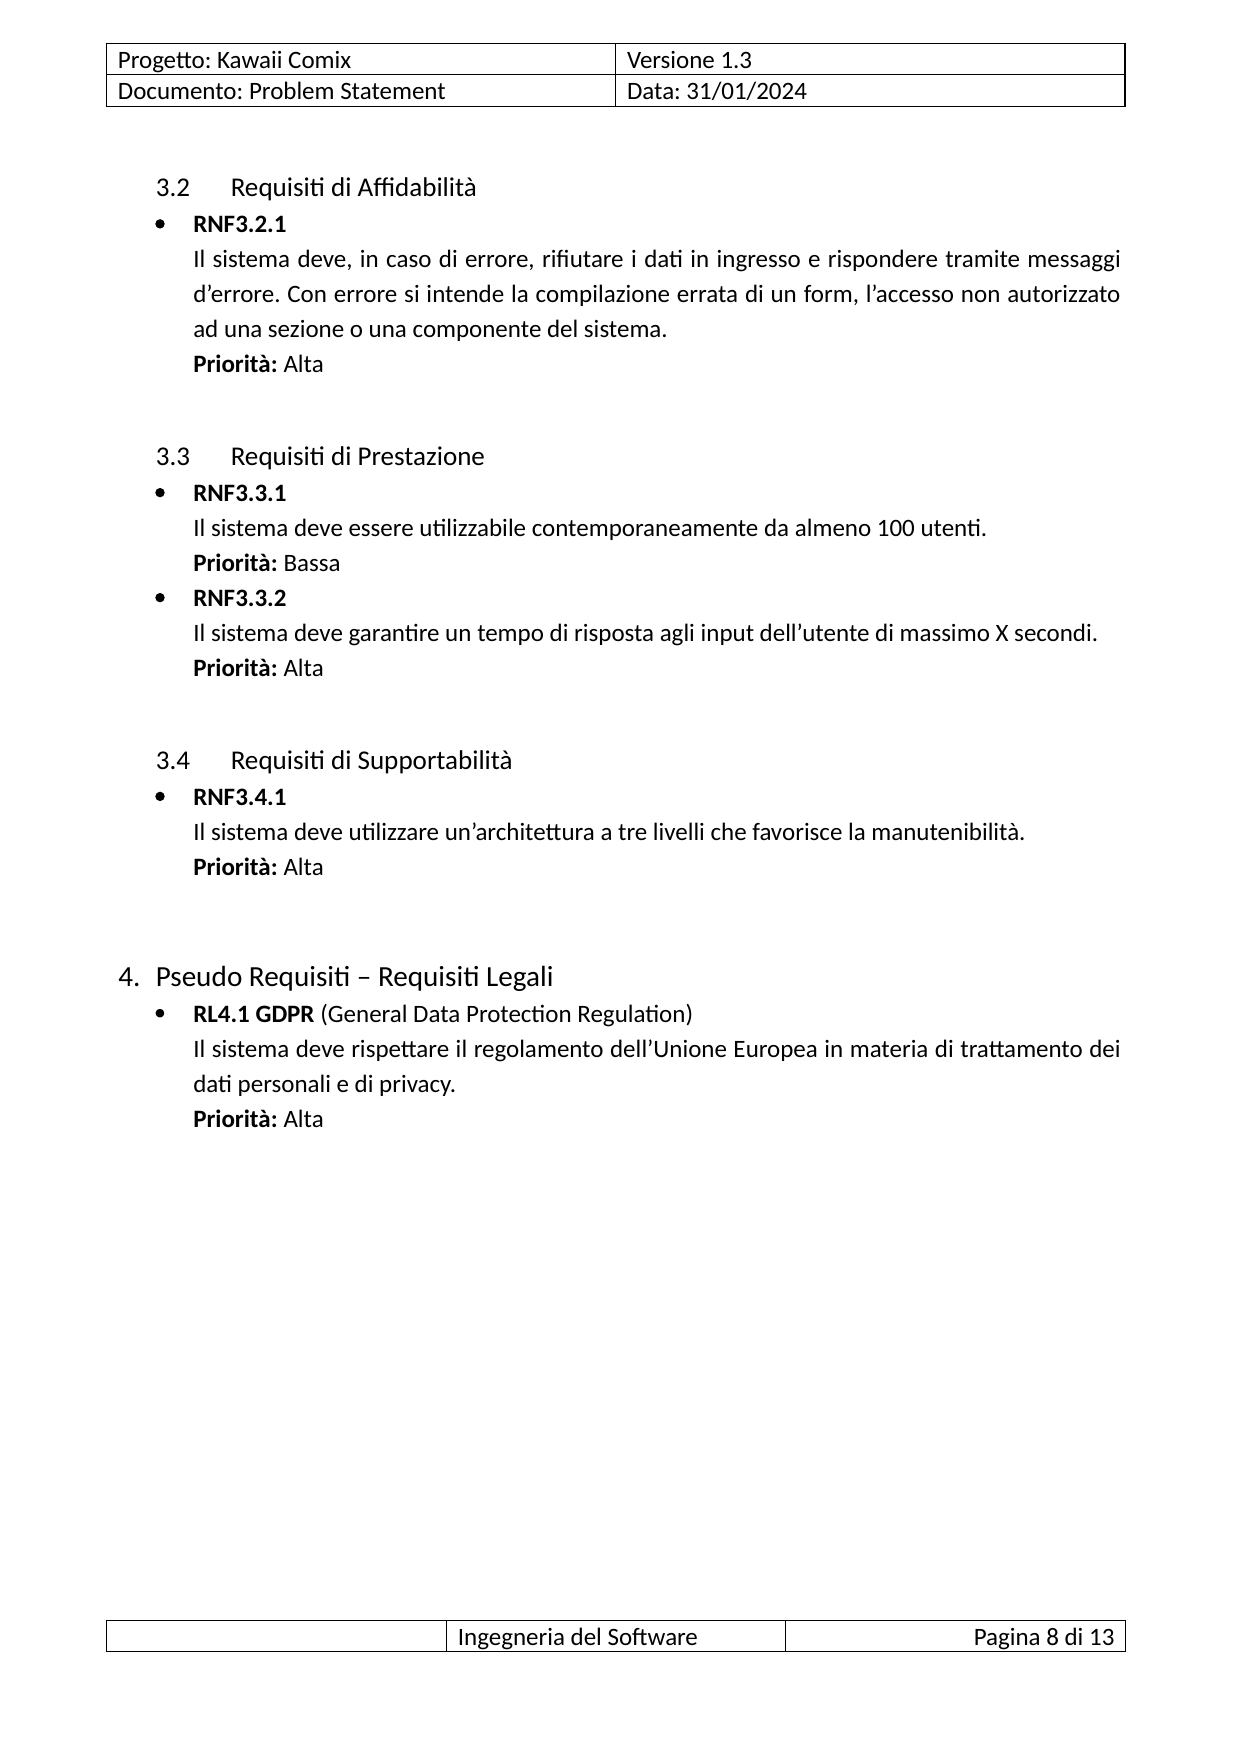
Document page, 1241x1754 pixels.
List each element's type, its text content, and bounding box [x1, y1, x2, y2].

subtitle Requisiti di Affidabilità [156, 171, 1122, 203]
list Il sistema deve rispettare il regolamento dell’Unione Europea in materia di trattamento dei dati personali e di privacy. [193, 1034, 1122, 1099]
list Il sistema deve, in caso di errore, rifiutare i dati in ingresso e rispondere tramite messaggi d’errore. Con errore si intende la compilazione errata di un form, l’accesso non autorizzato ad una sezione o una componente del sistema. [193, 243, 1122, 344]
list RNF3.3.2 [156, 582, 1122, 613]
list Priorità: Bassa [193, 547, 1122, 578]
list RNF3.2.1 [156, 208, 1122, 239]
list Priorità: Alta [193, 851, 1122, 881]
list RNF3.3.1 [156, 477, 1122, 508]
list Il sistema deve garantire un tempo di risposta agli input dell’utente di massimo X secondi. [193, 617, 1122, 648]
subtitle Pseudo Requisiti – Requisiti Legali [118, 958, 1122, 993]
subtitle Requisiti di Prestazione [156, 439, 1122, 472]
list RNF3.4.1 [156, 781, 1122, 811]
subtitle Requisiti di Supportabilità [156, 743, 1122, 776]
list Priorità: Alta [193, 1104, 1122, 1134]
list RL4.1 GDPR (General Data Protection Regulation) [156, 999, 1122, 1029]
list Il sistema deve essere utilizzabile contemporaneamente da almeno 100 utenti. [193, 512, 1122, 543]
list Priorità: Alta [193, 652, 1122, 683]
list Priorità: Alta [193, 348, 1122, 379]
list Il sistema deve utilizzare un’architettura a tre livelli che favorisce la manutenibilità. [193, 816, 1122, 846]
